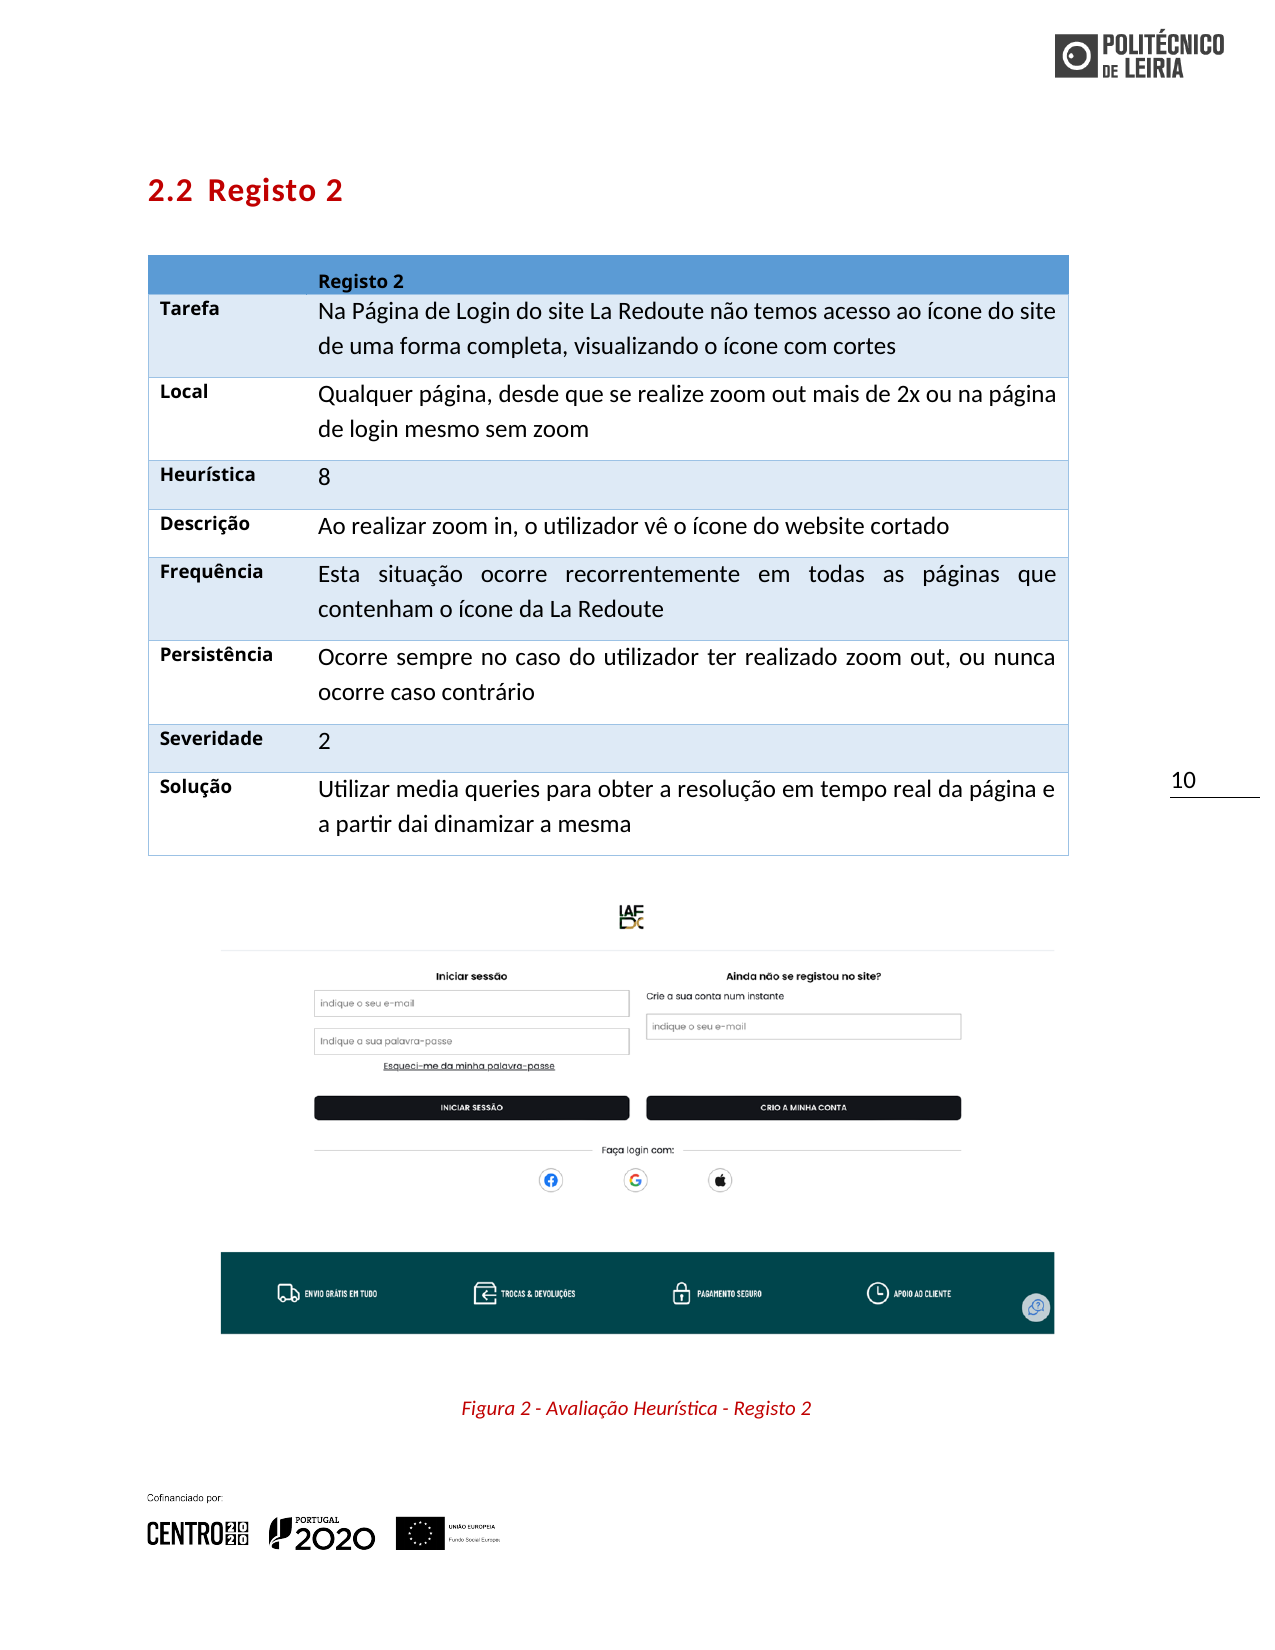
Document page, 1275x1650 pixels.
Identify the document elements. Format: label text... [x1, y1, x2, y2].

text Figura - Avaliação Heurística - Registo 2 [148, 1396, 1127, 1421]
picture [147, 1494, 500, 1550]
picture [220, 902, 1055, 1368]
table_header Registo 2 [307, 256, 1068, 294]
table_cell Utilizar media queries para obter a resolução em tempo real da página e a partir dai dinamizar a mesma [307, 773, 1068, 855]
table_cell Descrição [149, 510, 307, 557]
table_cell Solução [149, 773, 307, 855]
table_cell Na Página de Login do site La Redoute não temos acesso ao ícone do site de uma forma completa, visualizando o ícone com cortes [307, 295, 1068, 377]
table_cell Heurística [149, 461, 307, 509]
table_cell Esta situação ocorre recorrentemente em todas as páginas que contenham o ícone da La Redoute [307, 558, 1068, 640]
table_cell Frequência [149, 558, 307, 640]
table_cell Ao realizar zoom in, o utilizador vê o ícone do website cortado [307, 510, 1068, 557]
table_cell 8 [307, 461, 1068, 509]
table_cell Qualquer página, desde que se realize zoom out mais de 2x ou na página de login mesmo sem zoom [307, 378, 1068, 460]
subtitle Registo 2 [148, 169, 1127, 209]
table_cell Local [149, 378, 307, 460]
table_cell Persistência [149, 641, 307, 724]
table_header [149, 256, 306, 294]
table_cell Tarefa [149, 295, 307, 377]
table_cell Severidade [149, 725, 307, 772]
picture [1053, 26, 1225, 80]
table_cell 2 [307, 725, 1068, 772]
table_cell Ocorre sempre no caso do utilizador ter realizado zoom out, ou nunca ocorre caso contrário [307, 641, 1068, 724]
